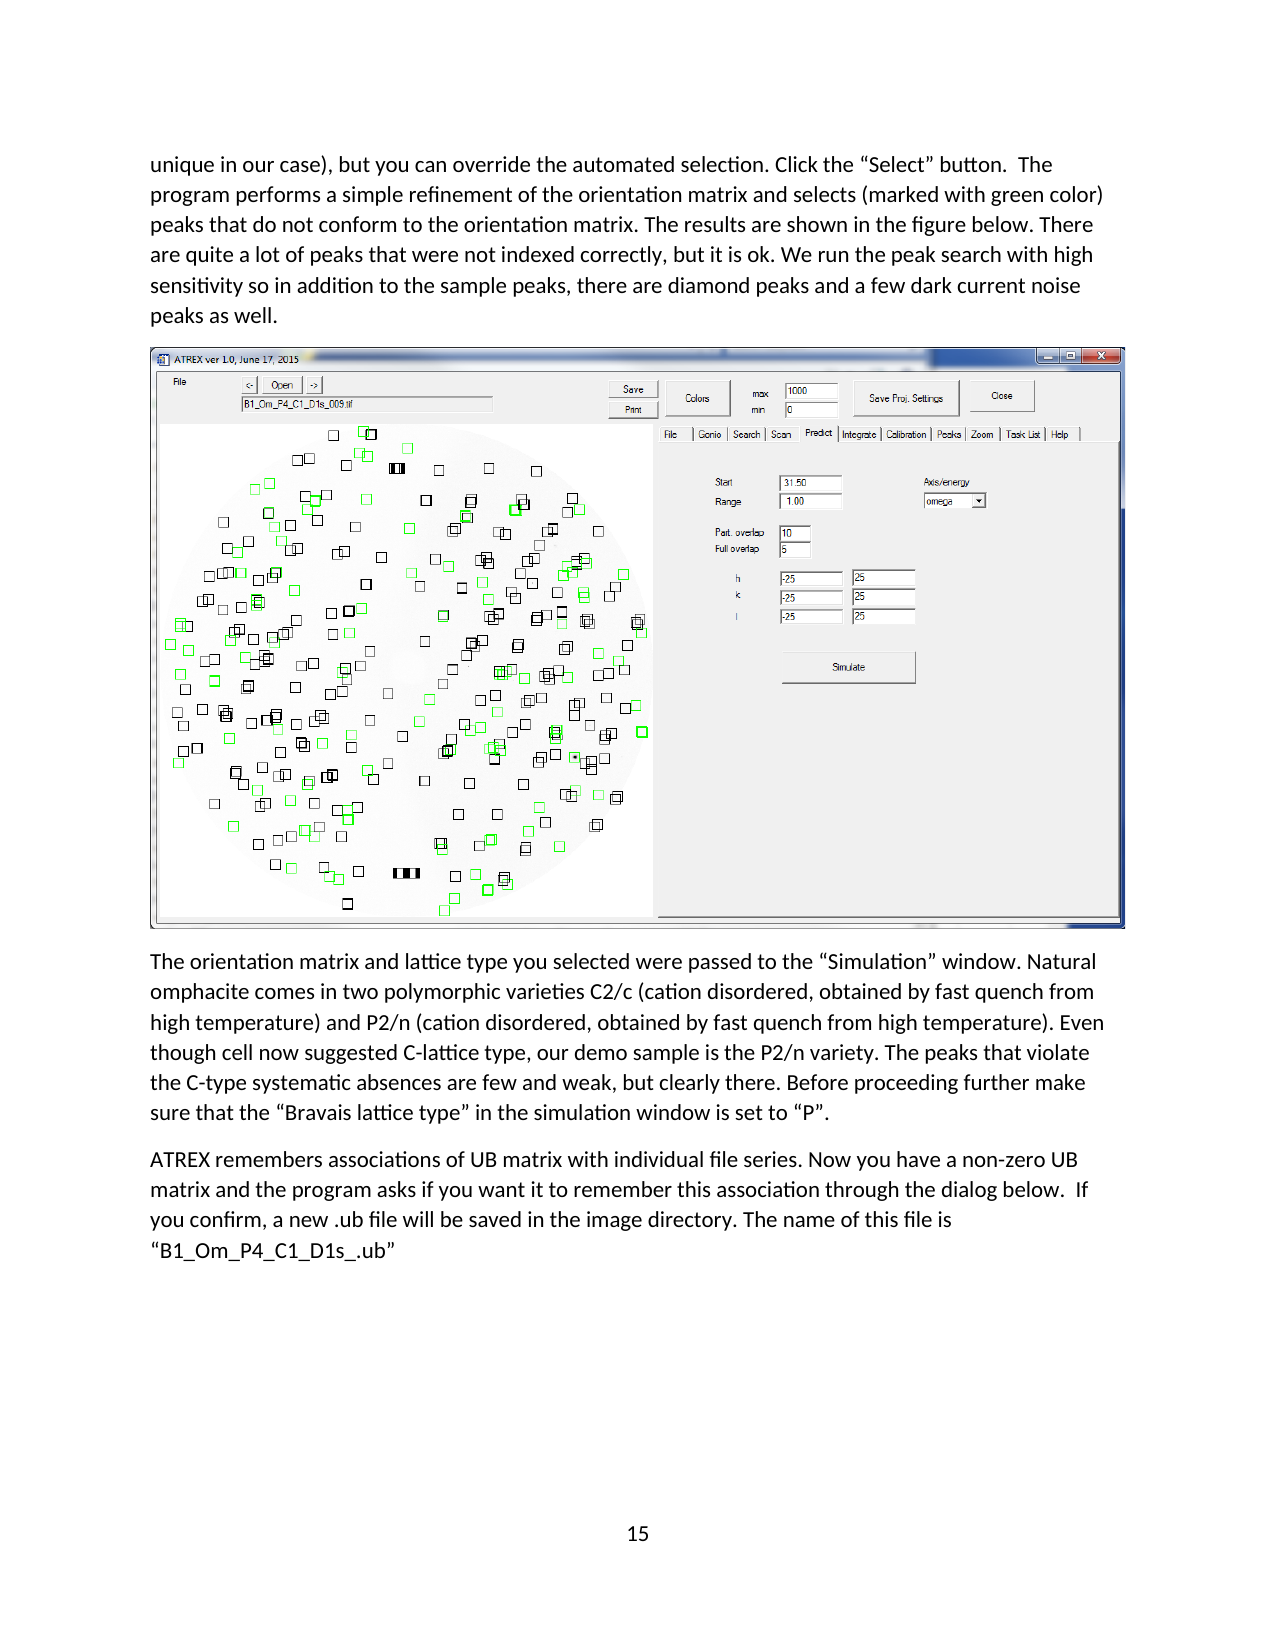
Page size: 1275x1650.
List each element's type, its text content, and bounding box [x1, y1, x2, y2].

text ATREX remembers associations of UB matrix with individual file series. Now you have a non-zero UB matrix and the program asks if you want it to remember this association through the dialog below. If you confirm, a new .ub file will be saved in the image directory. The name of this file is “B1_Om_P4_C1_D1s_.ub” [150, 1145, 1125, 1264]
text The orientation matrix and lattice type you selected were passed to the “Simulation” window. Natural omphacite comes in two polymorphic varieties C2/c (cation disordered, obtained by fast quench from high temperature) and P2/n (cation disordered, obtained by fast quench from high temperature). Even though cell now suggested C-lattice type, our demo sample is the P2/n variety. The peaks that violate the C-type systematic absences are few and weak, but clearly there. Before proceeding further make sure that the “Bravais lattice type” in the simulation window is set to “P”. [150, 947, 1125, 1126]
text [150, 150, 1125, 329]
picture [150, 347, 1125, 929]
